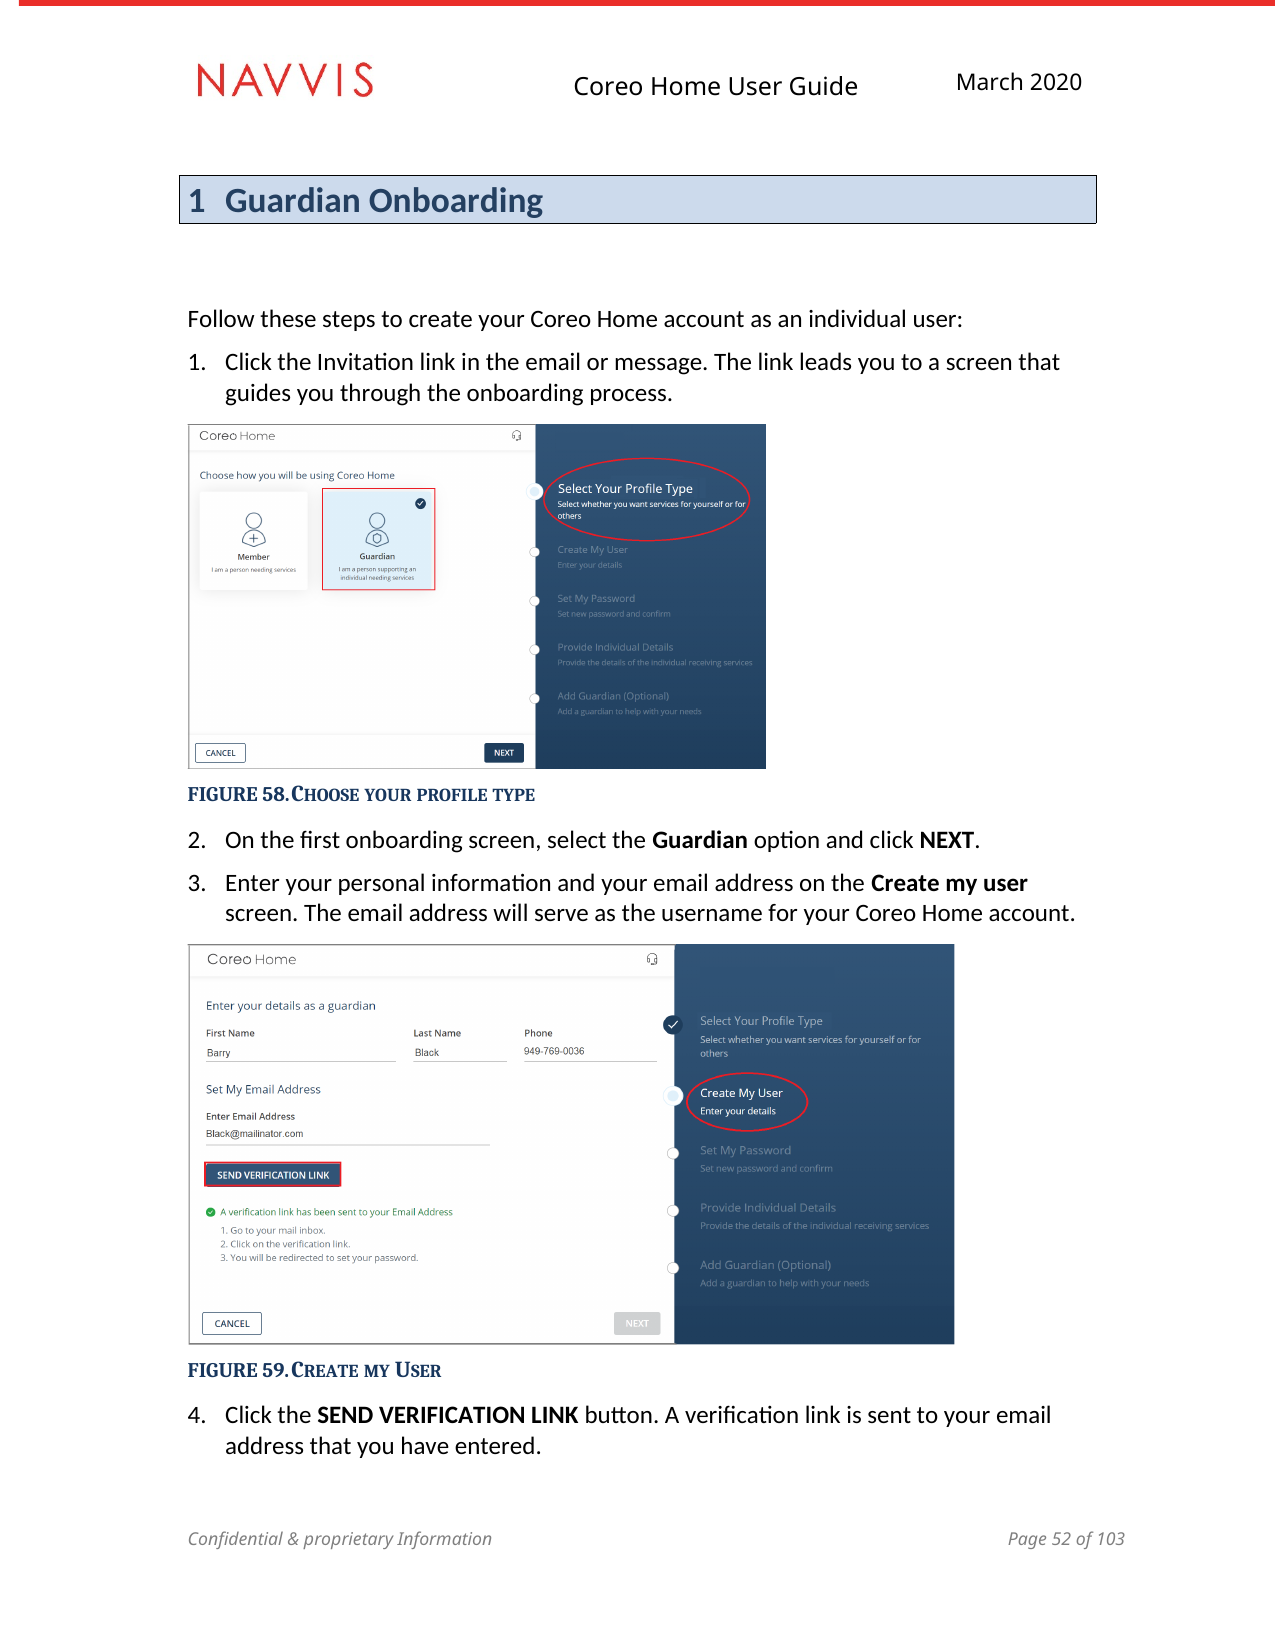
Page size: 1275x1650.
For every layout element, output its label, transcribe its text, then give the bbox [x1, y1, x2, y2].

text Follow these steps to create your Coreo Home account as an individual user: [187, 303, 1087, 334]
picture [187, 55, 383, 104]
picture [187, 424, 766, 769]
list On the first onboarding screen, select the Guardian option and click NEXT. [187, 824, 1087, 854]
list Enter your personal information and your email address on the Create my user screen. The email address will serve as the username for your Coreo Home account. [187, 867, 1087, 928]
list Click the Invitation link in the email or message. The link leads you to a screen that guides you through the onboarding process. [187, 346, 1087, 407]
text Choose your profile type [187, 781, 1087, 807]
text Create my User [187, 1357, 1087, 1383]
picture [187, 944, 955, 1345]
list Click the SEND VERIFICATION LINK button. A verification link is sent to your email address that you have entered. [187, 1400, 1087, 1461]
subtitle Guardian Onboarding [180, 176, 1096, 223]
